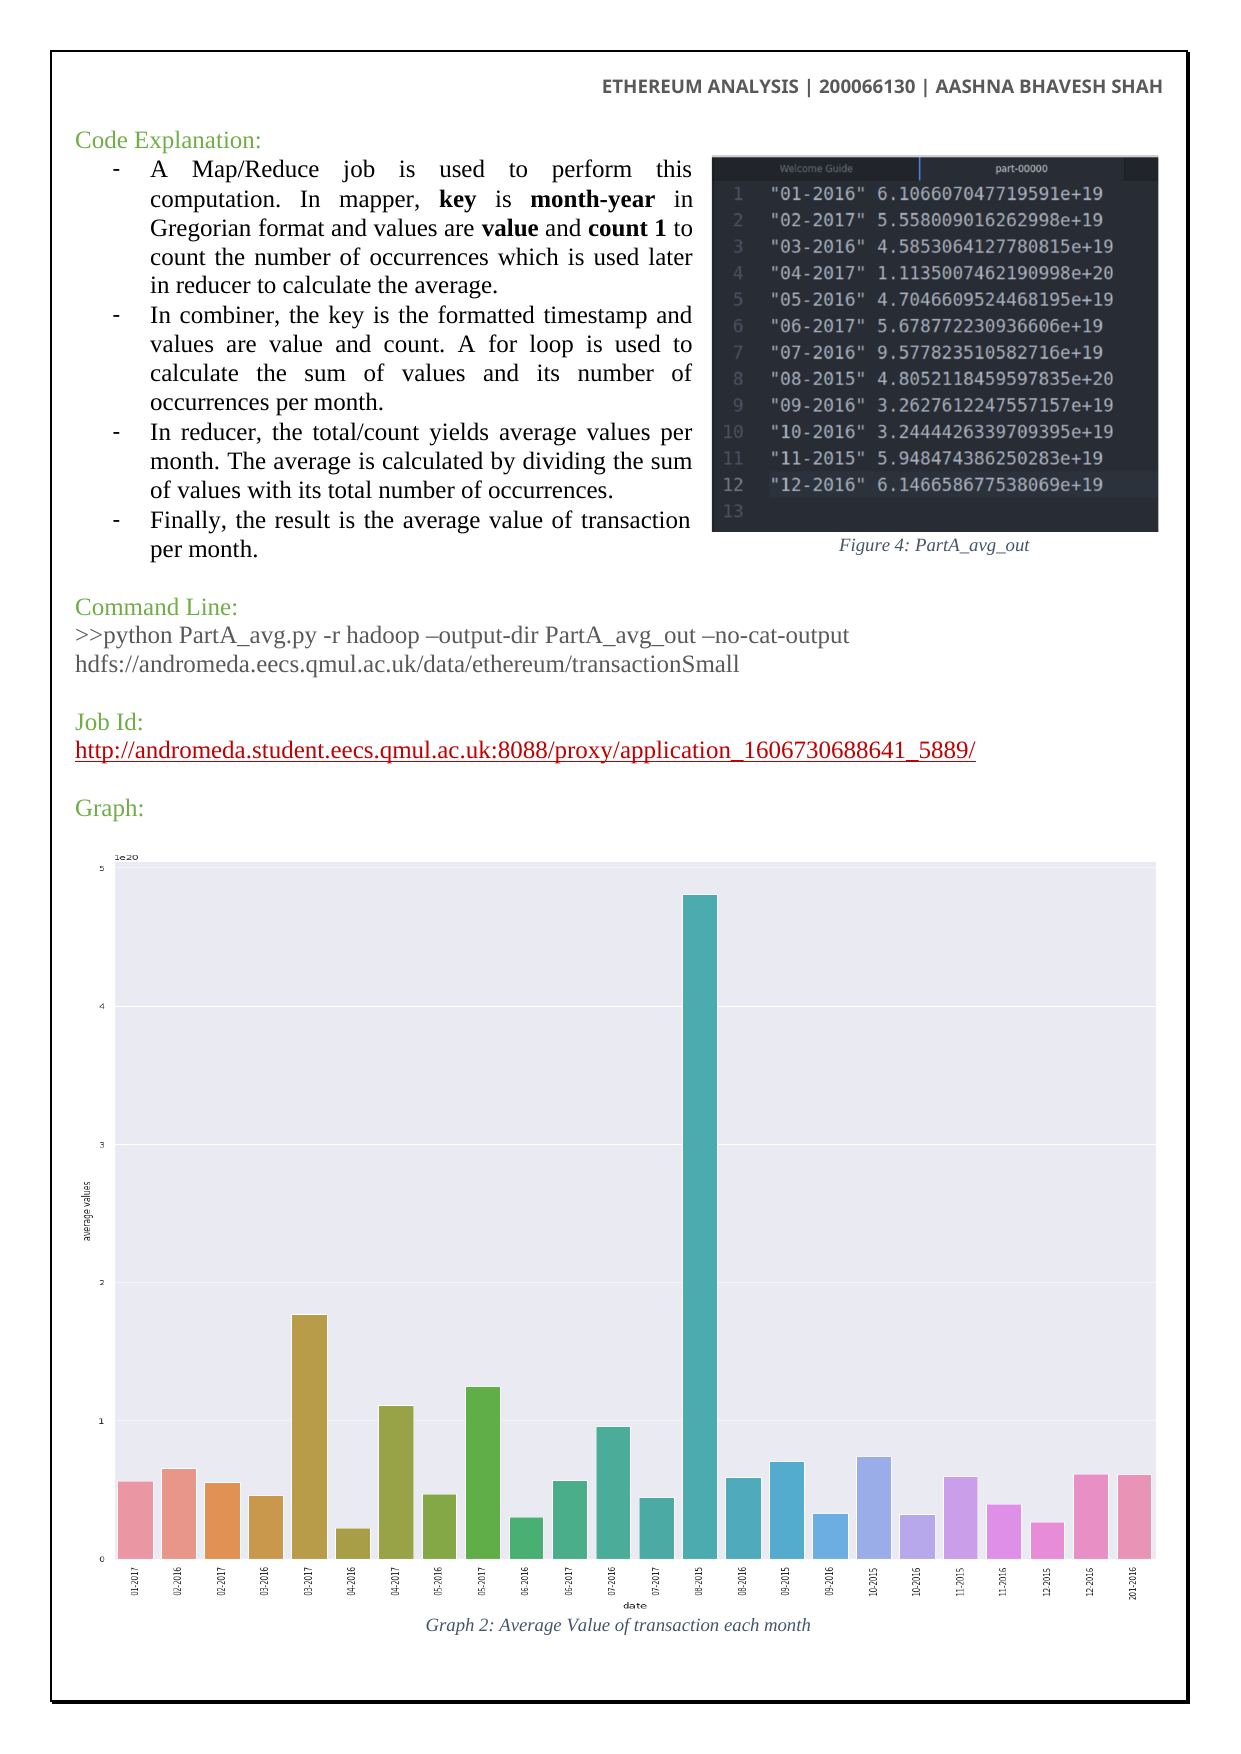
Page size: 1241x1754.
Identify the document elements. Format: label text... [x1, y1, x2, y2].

text >>python PartA_avg.py -r hadoop –output-dir PartA_avg_out –no-cat-output hdfs://andromeda.eecs.qmul.ac.uk/data/ethereum/transactionSmall [75, 621, 1163, 678]
list A Map/Reduce job is used to perform this computation. In mapper, key is month-year in Gregorian format and values are value and count 1 to count the number of occurrences which is used later in reducer to calculate the average. [112, 153, 1163, 299]
picture [710, 155, 1159, 531]
text Graph: [75, 793, 1163, 822]
text Graph 2: Average Value of transaction each month [75, 1614, 1163, 1635]
picture [75, 850, 1161, 1614]
text Job Id: [75, 707, 1163, 736]
list In reducer, the total/count yields average values per month. The average is calculated by dividing the sum of values with its total number of occurrences. [112, 416, 710, 504]
list Finally, the result is the average value of transaction per month. [112, 504, 1163, 563]
text http://andromeda.student.eecs.qmul.ac.uk:8088/proxy/application_1606730688641_5889/ [75, 736, 1163, 764]
list In combiner, the key is the formatted timestamp and values are value and count. A for loop is used to calculate the sum of values and its number of occurrences per month. [112, 299, 710, 416]
text Command Line: [75, 592, 1163, 621]
text Code Explanation: [75, 125, 1163, 153]
